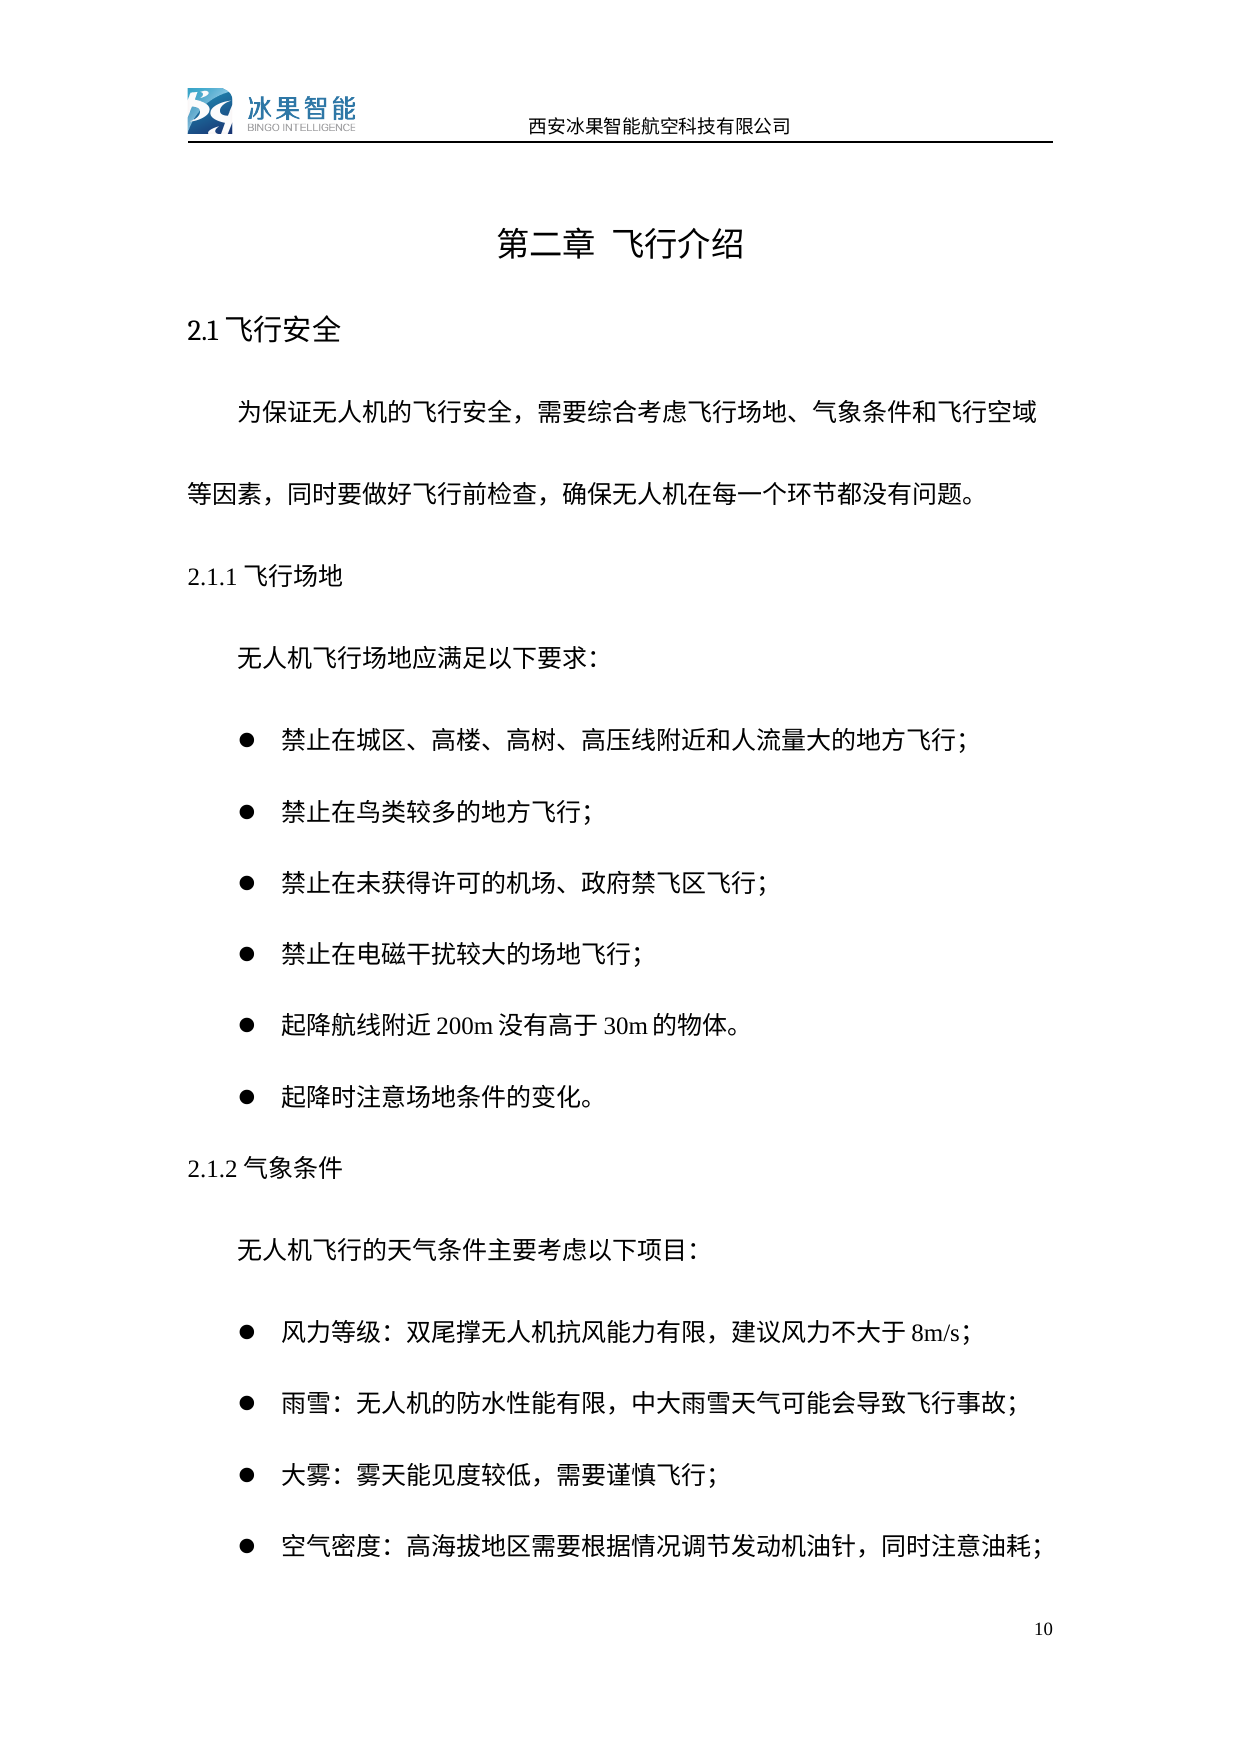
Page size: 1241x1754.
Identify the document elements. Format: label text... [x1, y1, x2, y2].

list 禁止在鸟类较多的地方飞行； [237, 778, 1053, 843]
list 禁止在未获得许可的机场、政府禁飞区飞行； [237, 849, 1053, 914]
list 大雾：雾天能见度较低，需要谨慎飞行； [237, 1441, 1053, 1506]
text 无人机飞行的天气条件主要考虑以下项目： [187, 1216, 1053, 1281]
list 禁止在电磁干扰较大的场地飞行； [237, 920, 1053, 985]
subtitle 2.1.1 飞行场地 [187, 542, 1053, 607]
list 雨雪：无人机的防水性能有限，中大雨雪天气可能会导致飞行事故； [237, 1369, 1053, 1434]
text 无人机飞行场地应满足以下要求： [187, 624, 1053, 689]
text 为保证无人机的飞行安全，需要综合考虑飞行场地、气象条件和飞行空域等因素，同时要做好飞行前检查，确保无人机在每一个环节都没有问题。 [187, 378, 1053, 525]
subtitle 2.1 飞行安全 [187, 295, 1053, 360]
list 禁止在城区、高楼、高树、高压线附近和人流量大的地方飞行； [237, 706, 1053, 771]
list 起降时注意场地条件的变化。 [237, 1063, 1053, 1128]
list 起降航线附近200m没有高于30m的物体。 [237, 991, 1053, 1056]
picture [187, 88, 356, 134]
list 空气密度：高海拔地区需要根据情况调节发动机油针，同时注意油耗； [237, 1512, 1053, 1577]
list 风力等级：双尾撑无人机抗风能力有限，建议风力不大于8m/s； [237, 1298, 1053, 1363]
subtitle 2.1.2 气象条件 [187, 1134, 1053, 1199]
subtitle 第二章 飞行介绍 [187, 210, 1053, 275]
